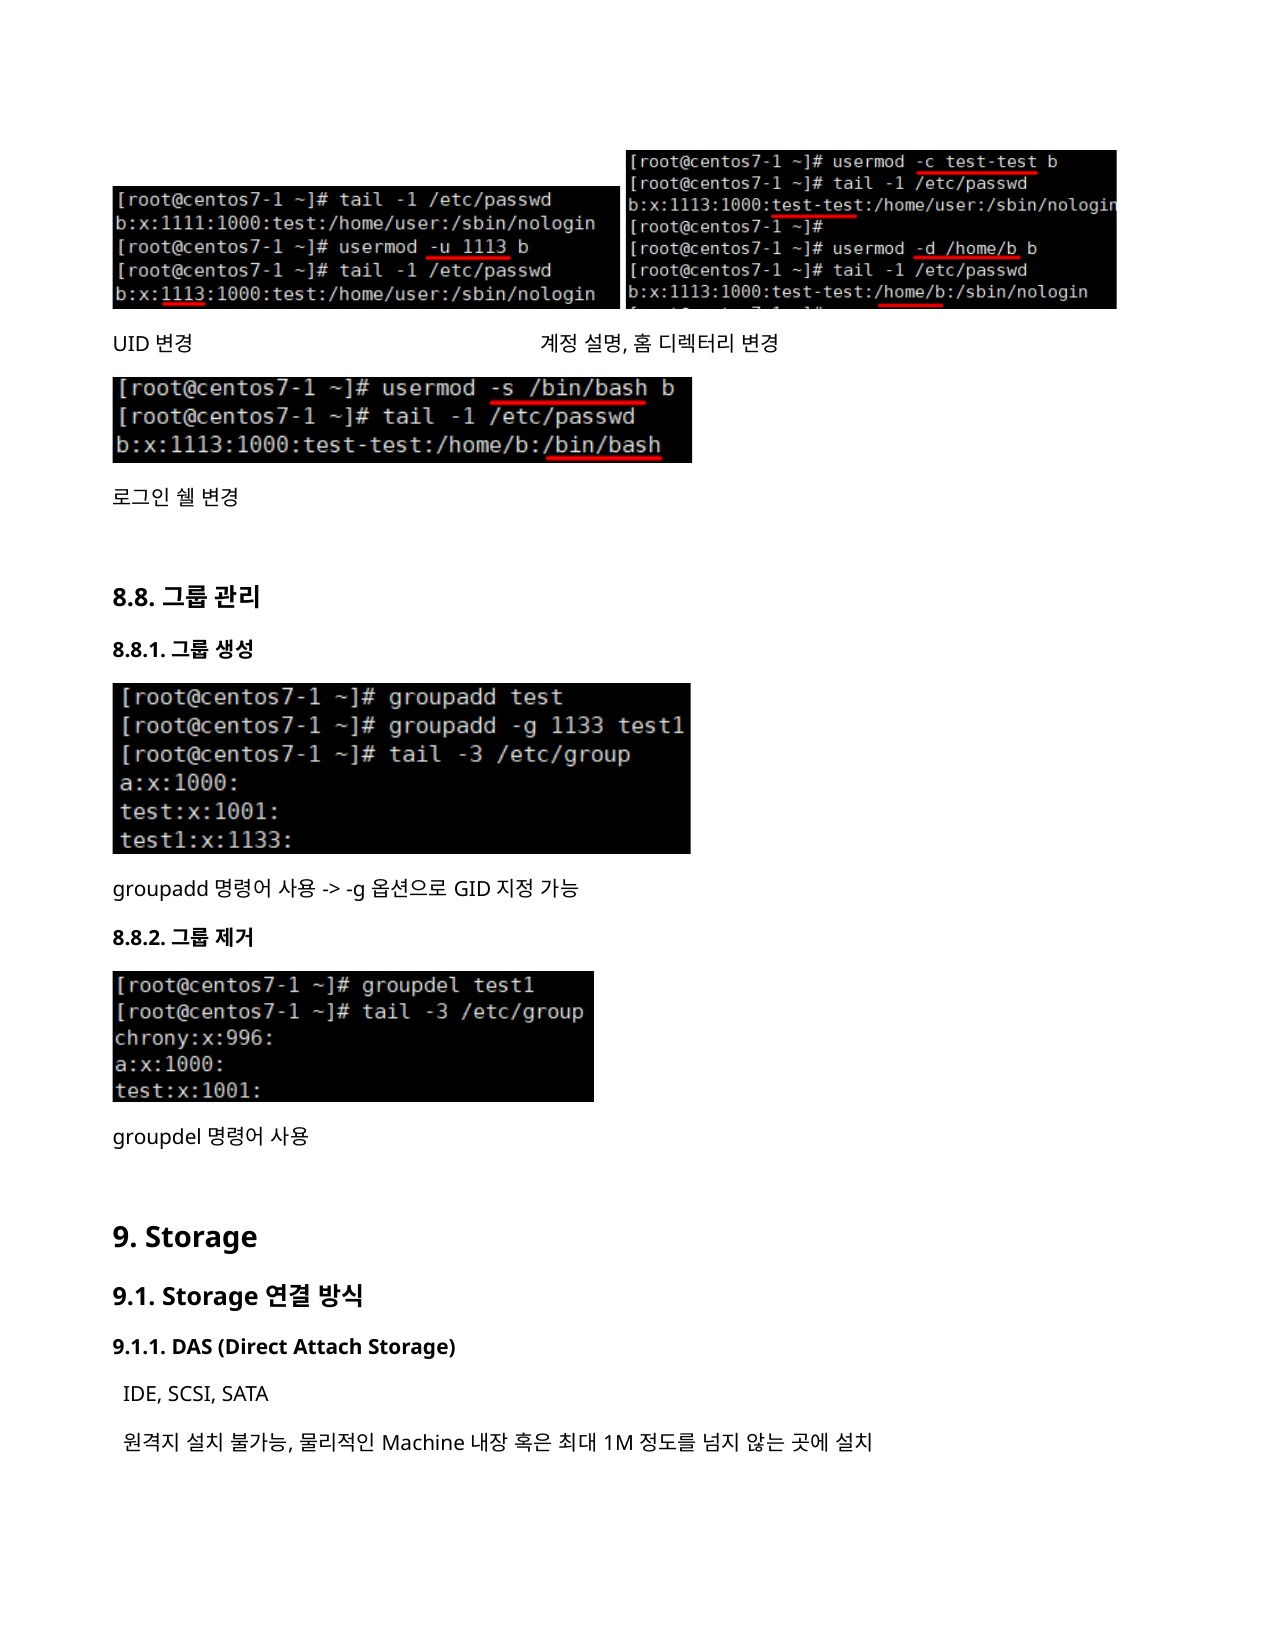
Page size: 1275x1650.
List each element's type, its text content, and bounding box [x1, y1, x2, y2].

text 원격지 설치 불가능, 물리적인 Machine 내장 혹은 최대 1M 정도를 넘지 않는 곳에 설치 [112, 1427, 1162, 1457]
picture [112, 186, 621, 309]
text UID 변경 계정 설명, 홈 디렉터리 변경 [112, 328, 1162, 358]
text 8.8.1. 그룹 생성 [112, 634, 1162, 664]
text 8.8.2. 그룹 제거 [112, 922, 1162, 952]
subtitle 8.8. 그룹 관리 [112, 578, 1162, 614]
picture [112, 971, 594, 1102]
picture [112, 377, 693, 463]
text 로그인 쉘 변경 [112, 481, 1162, 512]
text 9.1.1. DAS (Direct Attach Storage) [112, 1332, 1162, 1360]
picture [625, 150, 1117, 309]
text IDE, SCSI, SATA [112, 1379, 1162, 1408]
subtitle 9.1. Storage 연결 방식 [112, 1276, 1162, 1312]
text groupdel 명령어 사용 [112, 1120, 1162, 1150]
subtitle 9. Storage [112, 1217, 1162, 1256]
picture [112, 683, 691, 854]
text groupadd 명령어 사용 -> -g 옵션으로 GID 지정 가능 [112, 872, 1162, 902]
